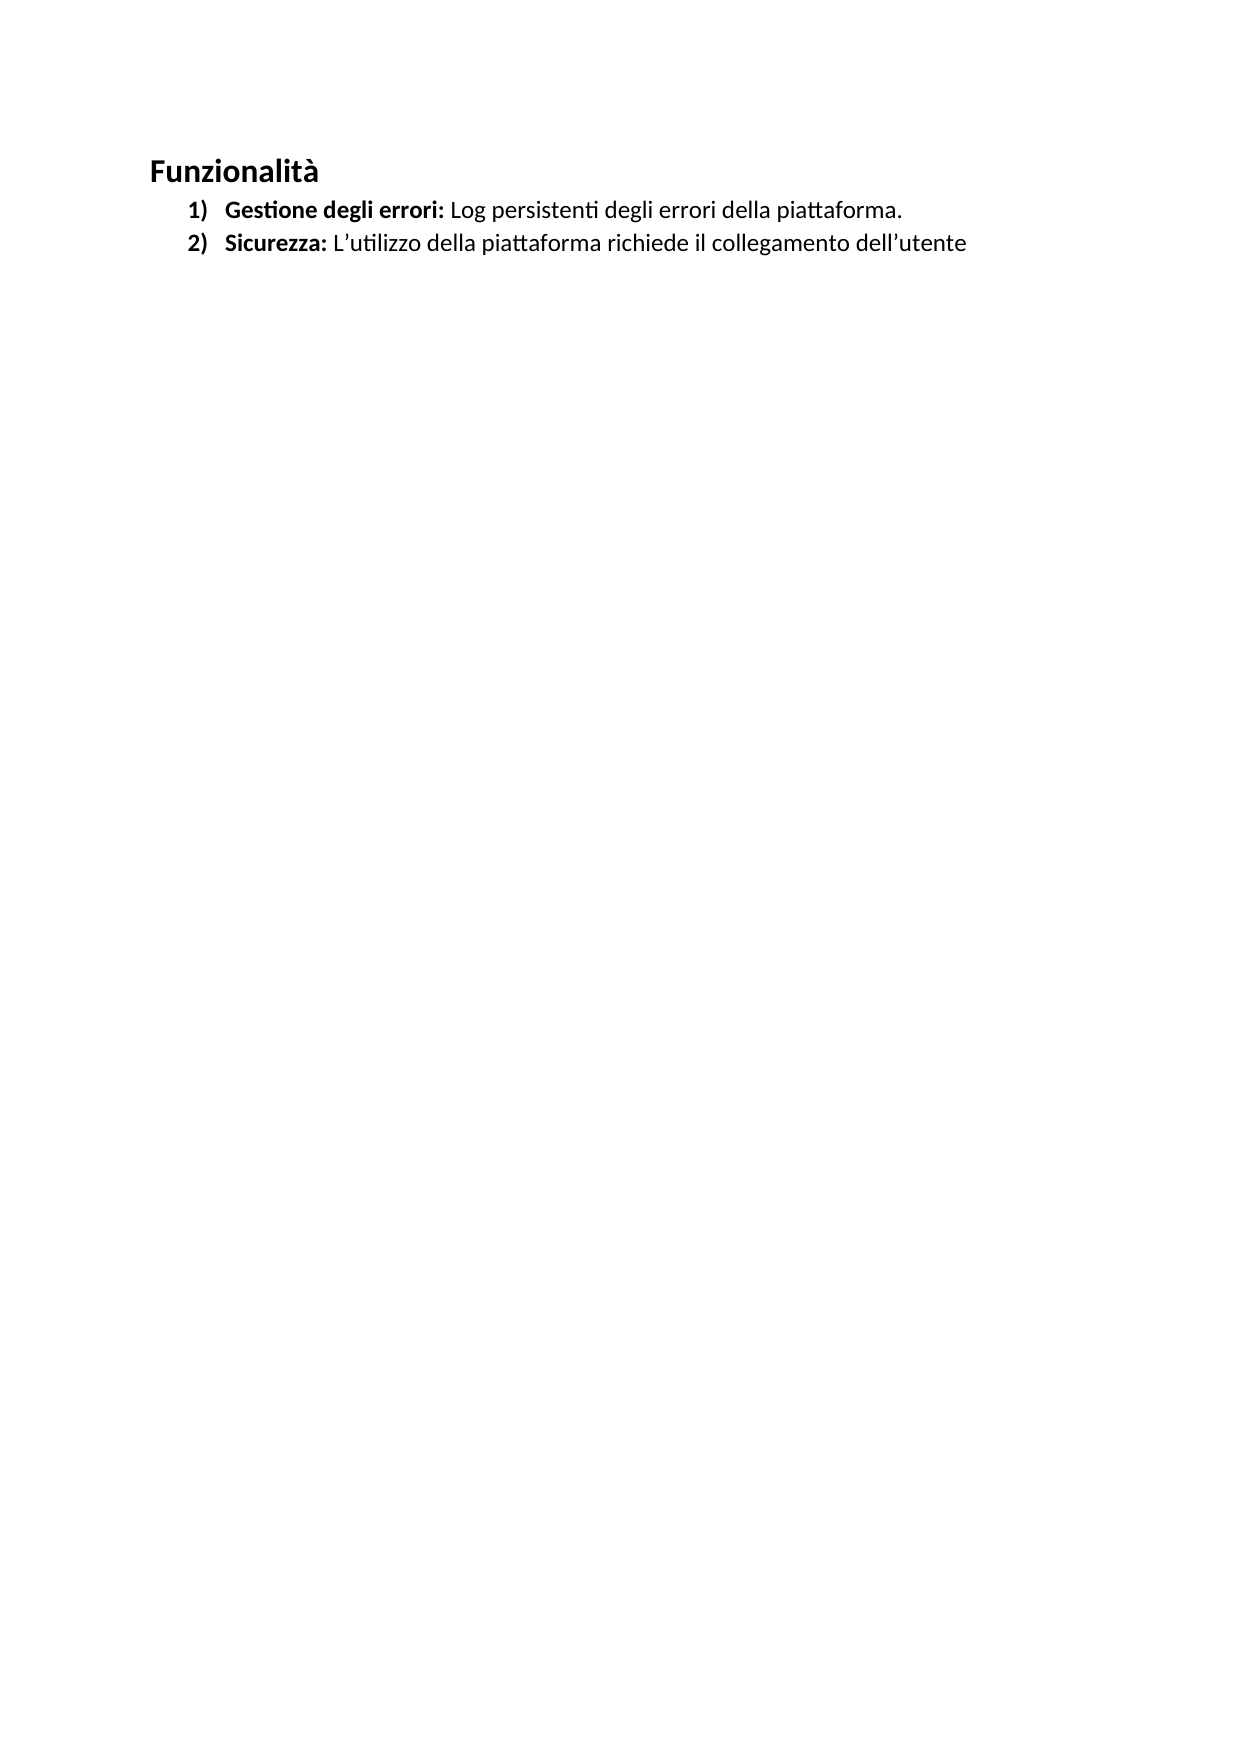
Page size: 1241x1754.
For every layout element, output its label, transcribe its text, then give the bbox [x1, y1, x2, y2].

list Sicurezza: L’utilizzo della piattaforma richiede il collegamento dell’utente [187, 227, 1090, 257]
subtitle Funzionalità [150, 150, 1090, 191]
list Gestione degli errori: Log persistenti degli errori della piattaforma. [187, 194, 1090, 224]
